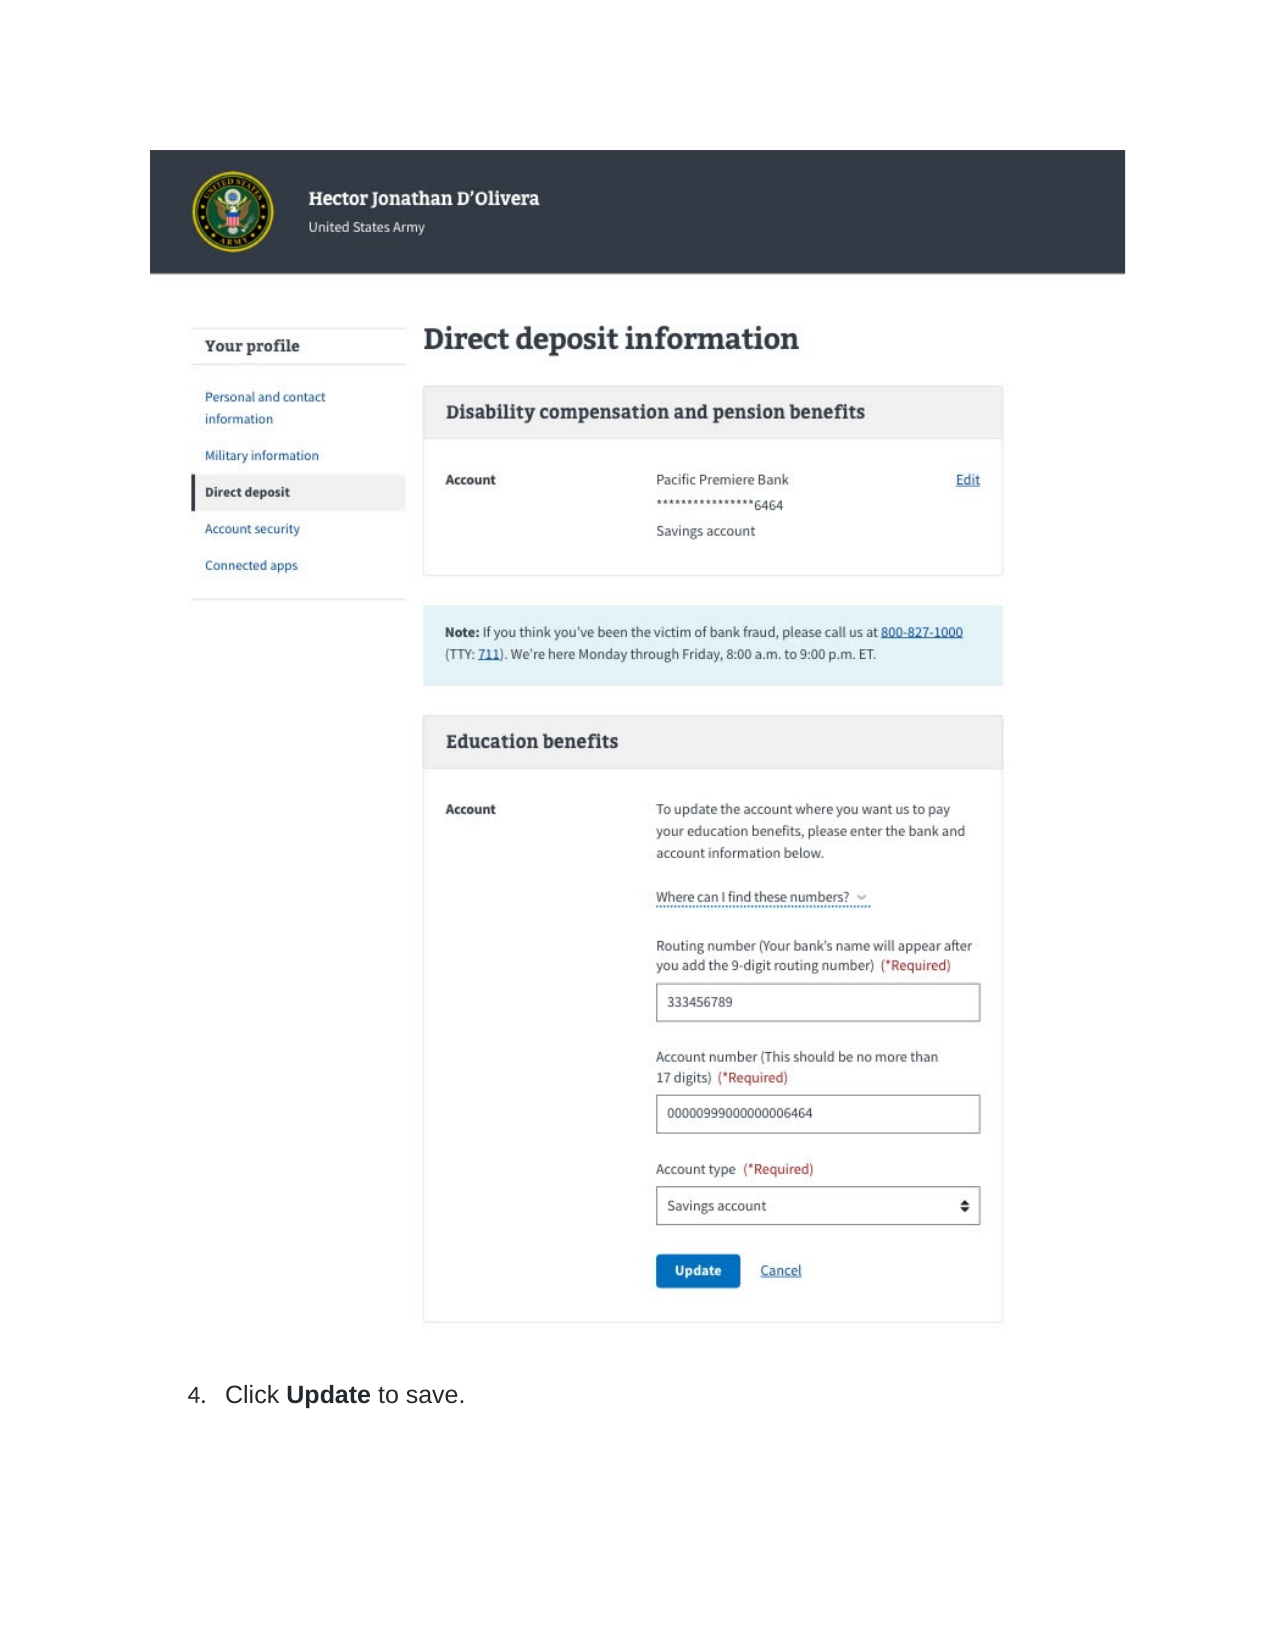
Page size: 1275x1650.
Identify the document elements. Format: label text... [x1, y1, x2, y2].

picture [150, 150, 1125, 1351]
list Click Update to save. [187, 1379, 1125, 1409]
